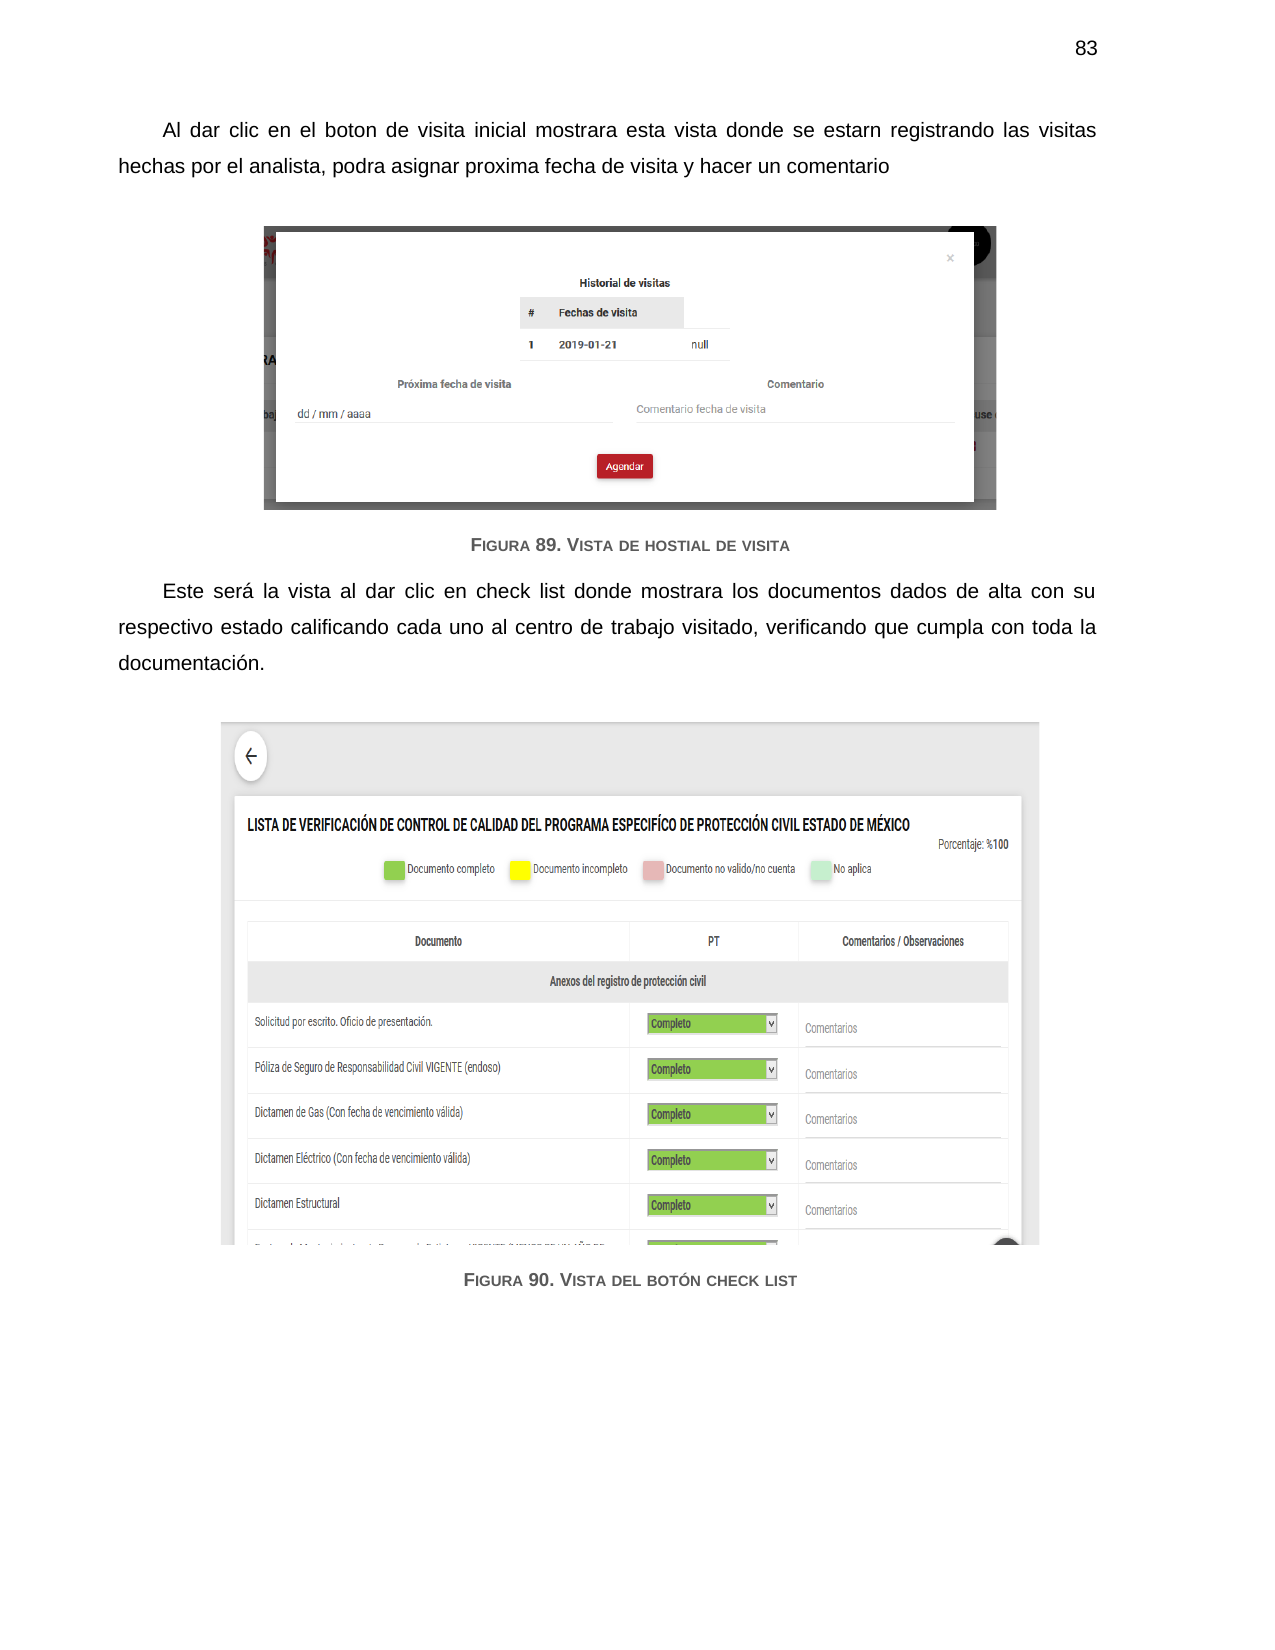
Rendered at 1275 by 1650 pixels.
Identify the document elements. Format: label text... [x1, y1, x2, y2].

text Este será la vista al dar clic en check list donde mostrara los documentos dados de alta con su respectivo estado calificando cada uno al centro de trabajo visitado, verificando que cumpla con toda la documentación. [118, 578, 1098, 674]
text Figura 89. Vista de hostial de visita [118, 534, 1098, 555]
text Al dar clic en el boton de visita inicial mostrara esta vista donde se estarn registrando las visitas hechas por el analista, podra asignar proxima fecha de visita y hacer un comentario [118, 118, 1098, 178]
picture [263, 226, 997, 510]
text Figura 90. Vista del botón check list [118, 1269, 1098, 1290]
picture [220, 722, 1040, 1245]
